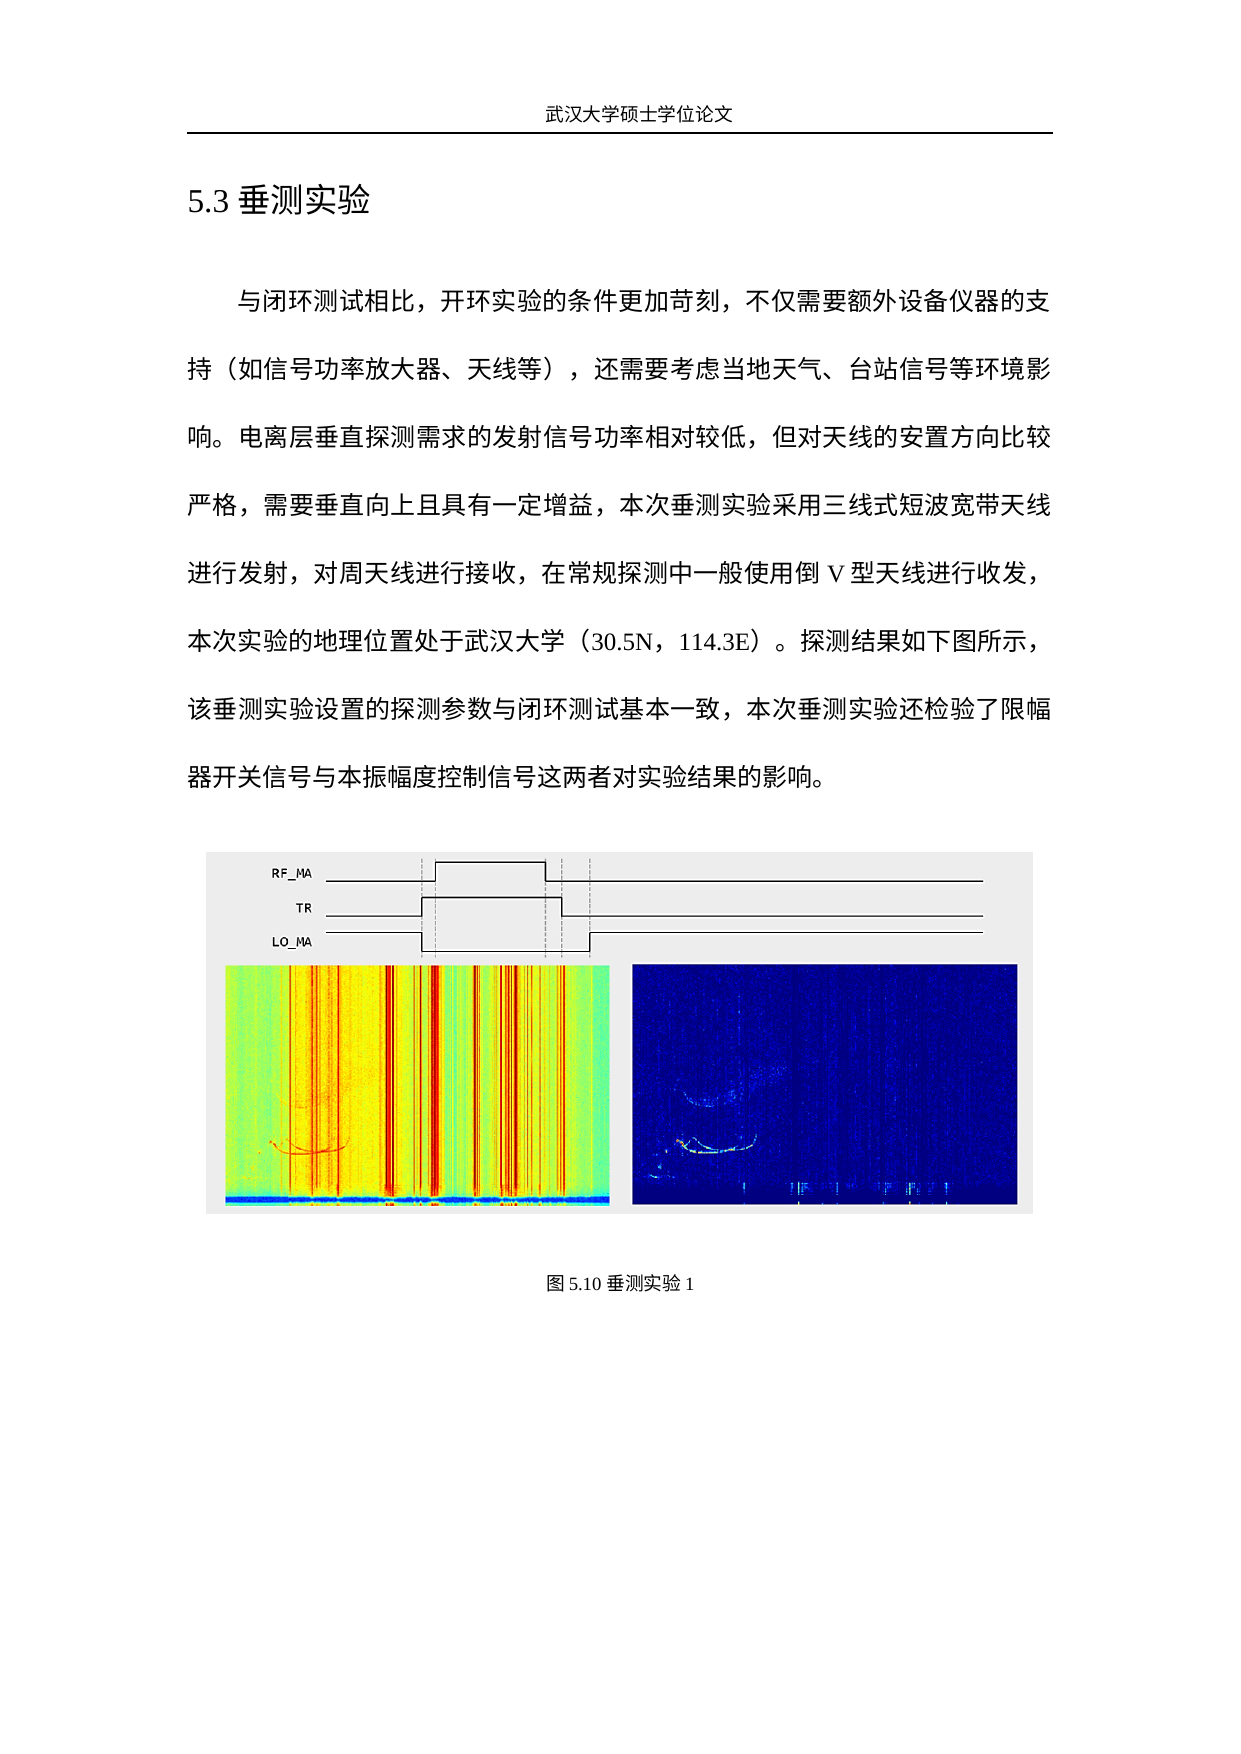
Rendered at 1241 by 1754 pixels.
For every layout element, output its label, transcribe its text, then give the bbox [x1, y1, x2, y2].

text 图5.10 垂测实验1 [187, 1265, 1053, 1299]
text 与闭环测试相比，开环实验的条件更加苛刻，不仅需要额外设备仪器的支持（如信号功率放大器、天线等），还需要考虑当地天气、台站信号等环境影响。电离层垂直探测需求的发射信号功率相对较低，但对天线的安置方向比较严格，需要垂直向上且具有一定增益，本次垂测实验采用三线式短波宽带天线进行发射，对周天线进行接收，在常规探测中一般使用倒V型天线进行收发，本次实验的地理位置处于武汉大学（30.5N，114.3E）。探测结果如下图所示，该垂测实验设置的探测参数与闭环测试基本一致，本次垂测实验还检验了限幅器开关信号与本振幅度控制信号这两者对实验结果的影响。 [187, 266, 1053, 809]
picture [206, 852, 1033, 1214]
subtitle 5.3 垂测实验 [187, 164, 1053, 232]
